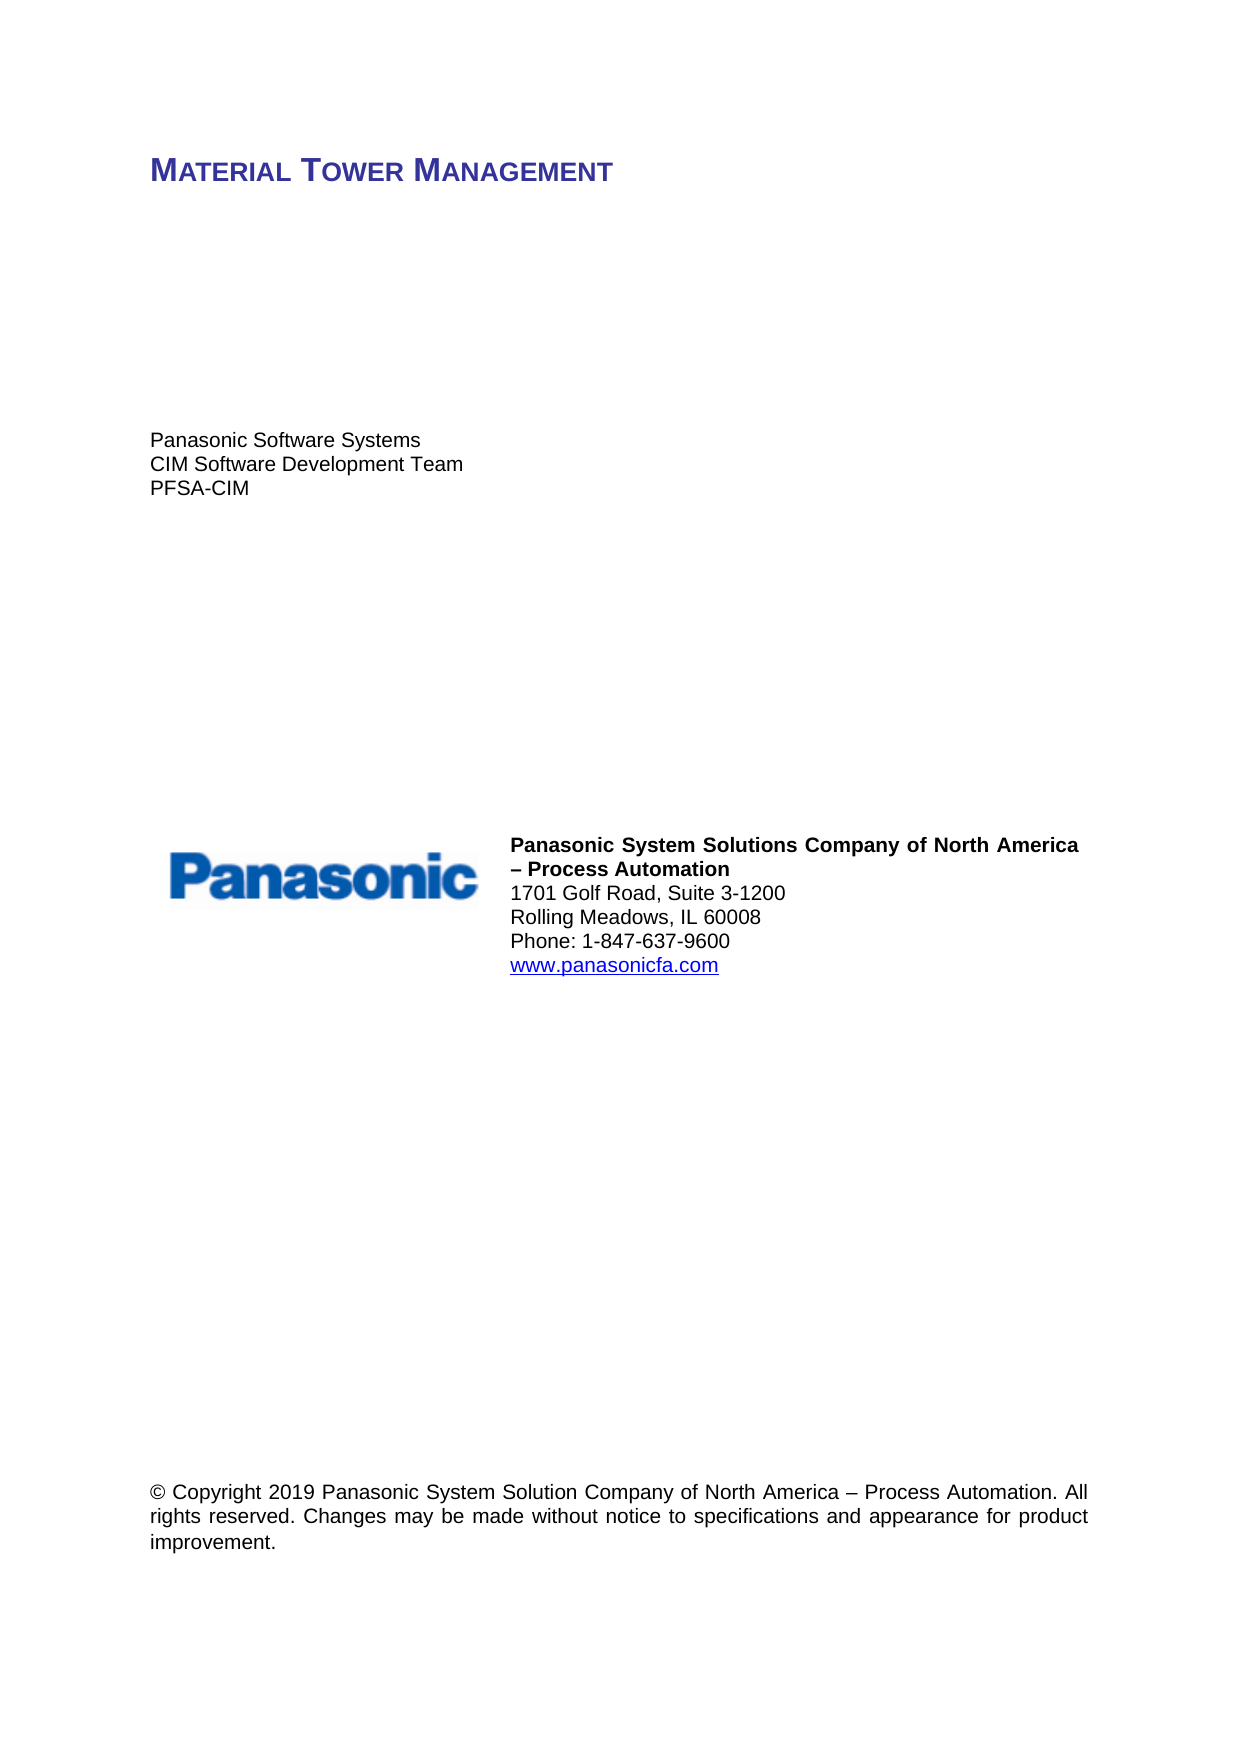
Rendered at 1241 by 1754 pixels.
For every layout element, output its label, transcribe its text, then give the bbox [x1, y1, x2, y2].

picture [161, 832, 488, 910]
table_header [150, 833, 499, 977]
text PFSA-CIM [150, 476, 1090, 500]
text © Copyright 2019 Panasonic System Solution Company of North America – Process Automation. All rights reserved. Changes may be made without notice to specifications and appearance for product improvement. [150, 1480, 1090, 1554]
table_header Panasonic System Solutions Company of North America – Process Automation 1701 Golf Road, Suite 3-1200 Rolling Meadows, IL 60008 Phone: 1-847-637-9600 www.panasonicfa.com [499, 833, 1091, 977]
text Panasonic Software Systems [150, 428, 1090, 452]
text CIM Software Development Team [150, 452, 1090, 476]
text Material Tower Management [150, 150, 1090, 188]
